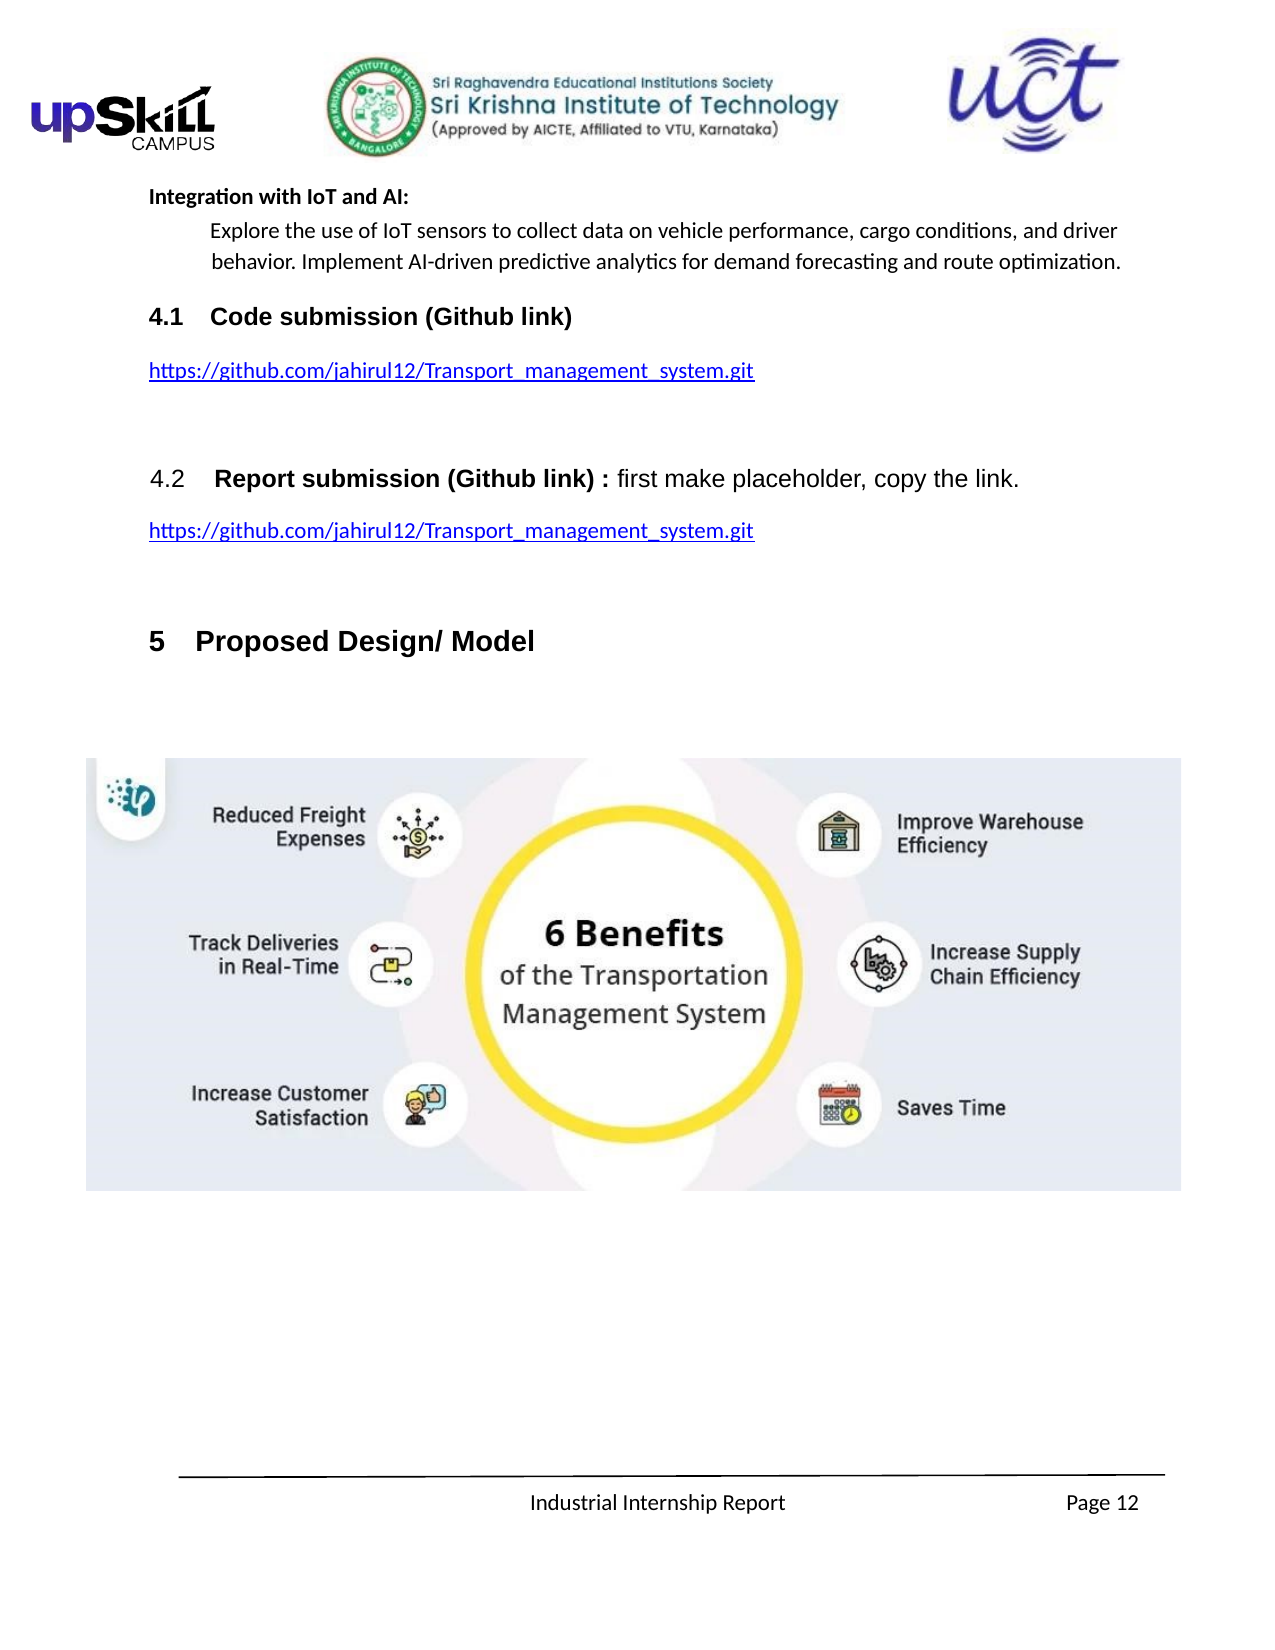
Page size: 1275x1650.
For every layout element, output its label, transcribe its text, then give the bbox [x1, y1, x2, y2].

subtitle 5 Proposed Design/ Model [148, 624, 1139, 658]
text Integration with IoT and AI: [148, 182, 1139, 210]
subtitle 4.1 Code submission (Github link) [148, 302, 1139, 331]
picture [947, 28, 1126, 154]
text Explore the use of IoT sensors to collect data on vehicle performance, cargo conditions, and driver behavior. Implement AI-driven predictive analytics for demand forecasting and route optimization. [210, 216, 1139, 275]
text 4.2 Report submission (Github link) : first make placeholder, copy the link. [150, 464, 1139, 493]
picture [86, 758, 1182, 1191]
text https://github.com/jahirul12/Transport_management_system.git [148, 516, 1139, 544]
picture [0, 73, 246, 154]
text https://github.com/jahirul12/Transport_management_system.git [148, 356, 1139, 384]
picture [323, 52, 846, 163]
